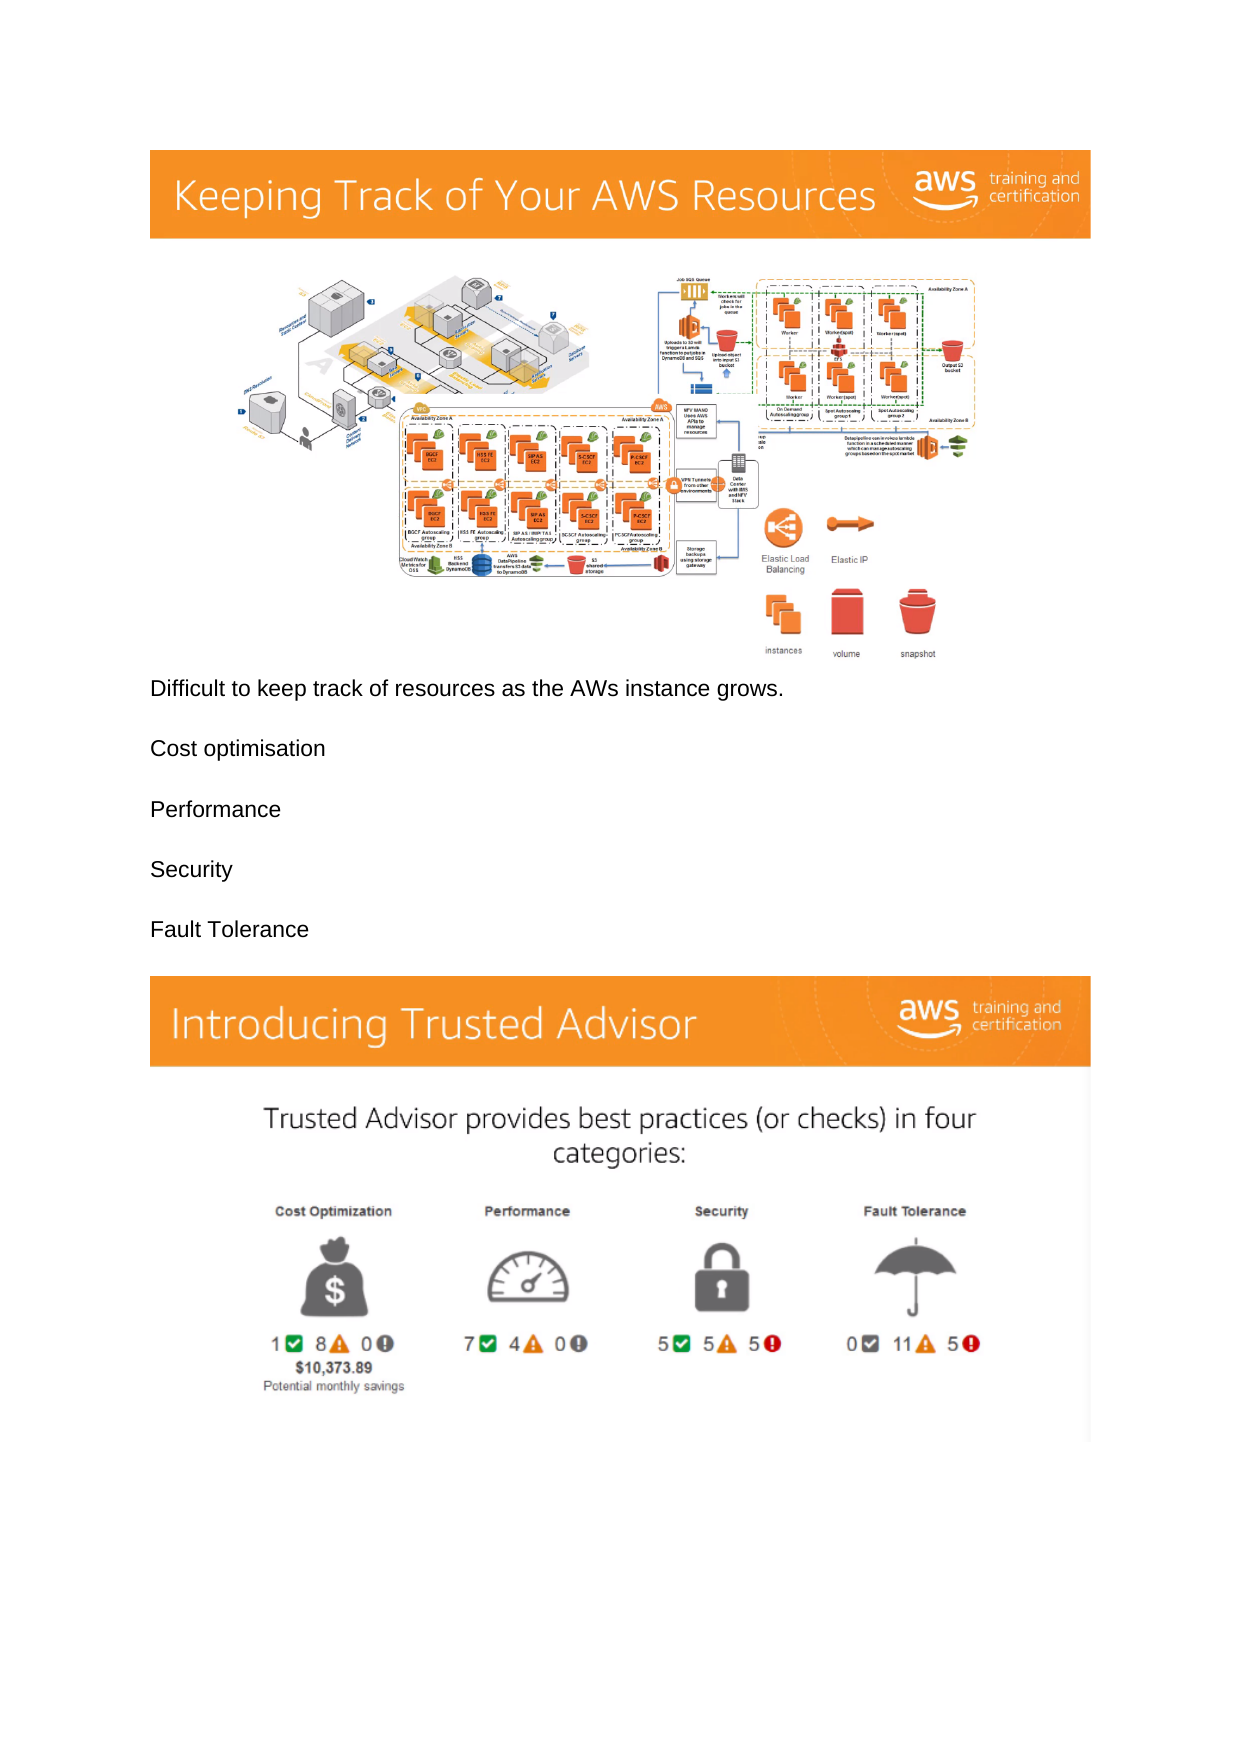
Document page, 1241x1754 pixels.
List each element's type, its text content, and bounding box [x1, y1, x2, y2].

text Security [150, 856, 1090, 882]
text Performance [150, 796, 1090, 822]
picture [150, 150, 1091, 671]
picture [150, 976, 1091, 1442]
text Cost optimisation [150, 735, 1090, 761]
text Difficult to keep track of resources as the AWs instance grows. [150, 675, 1090, 701]
text Fault Tolerance [150, 916, 1090, 943]
